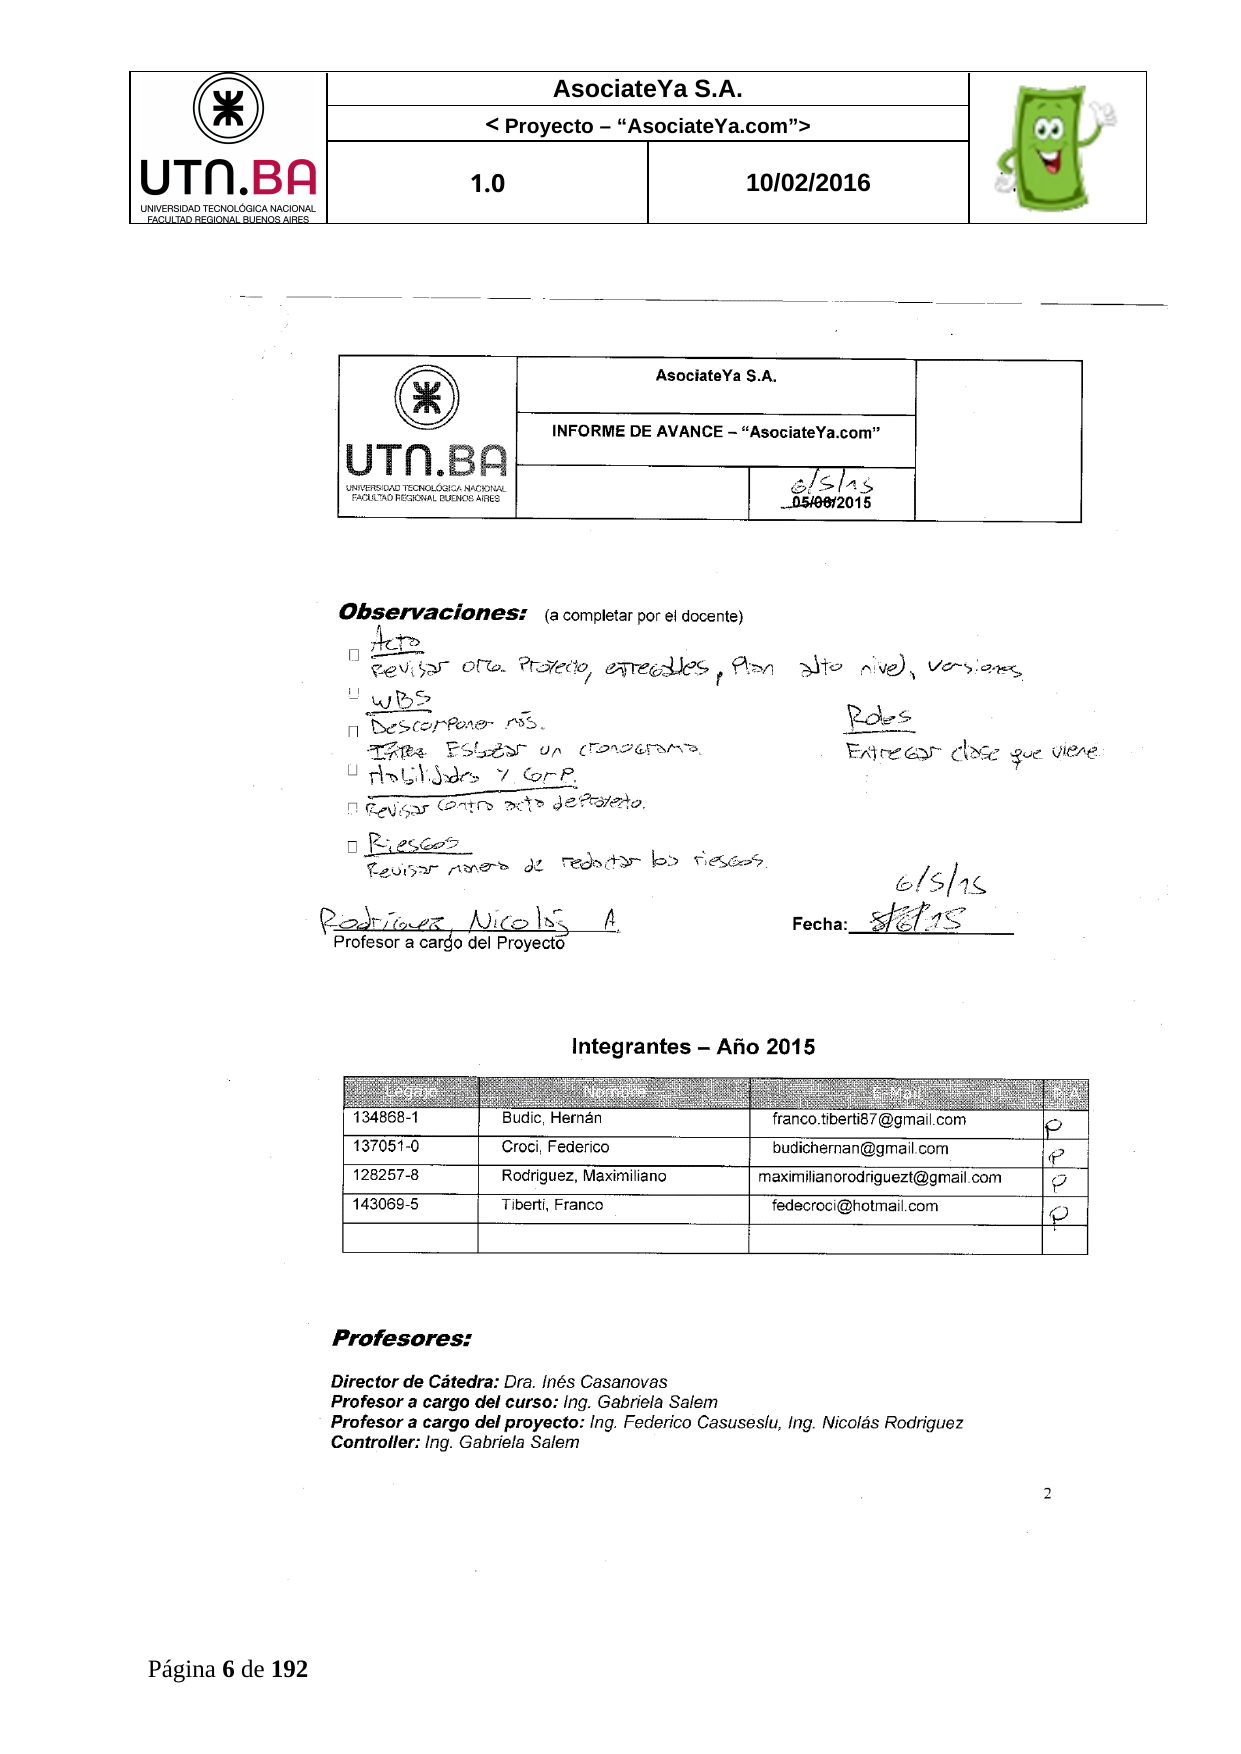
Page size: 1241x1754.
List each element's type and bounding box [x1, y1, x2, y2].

picture [222, 295, 1168, 1607]
picture [141, 72, 316, 223]
picture [982, 78, 1126, 217]
